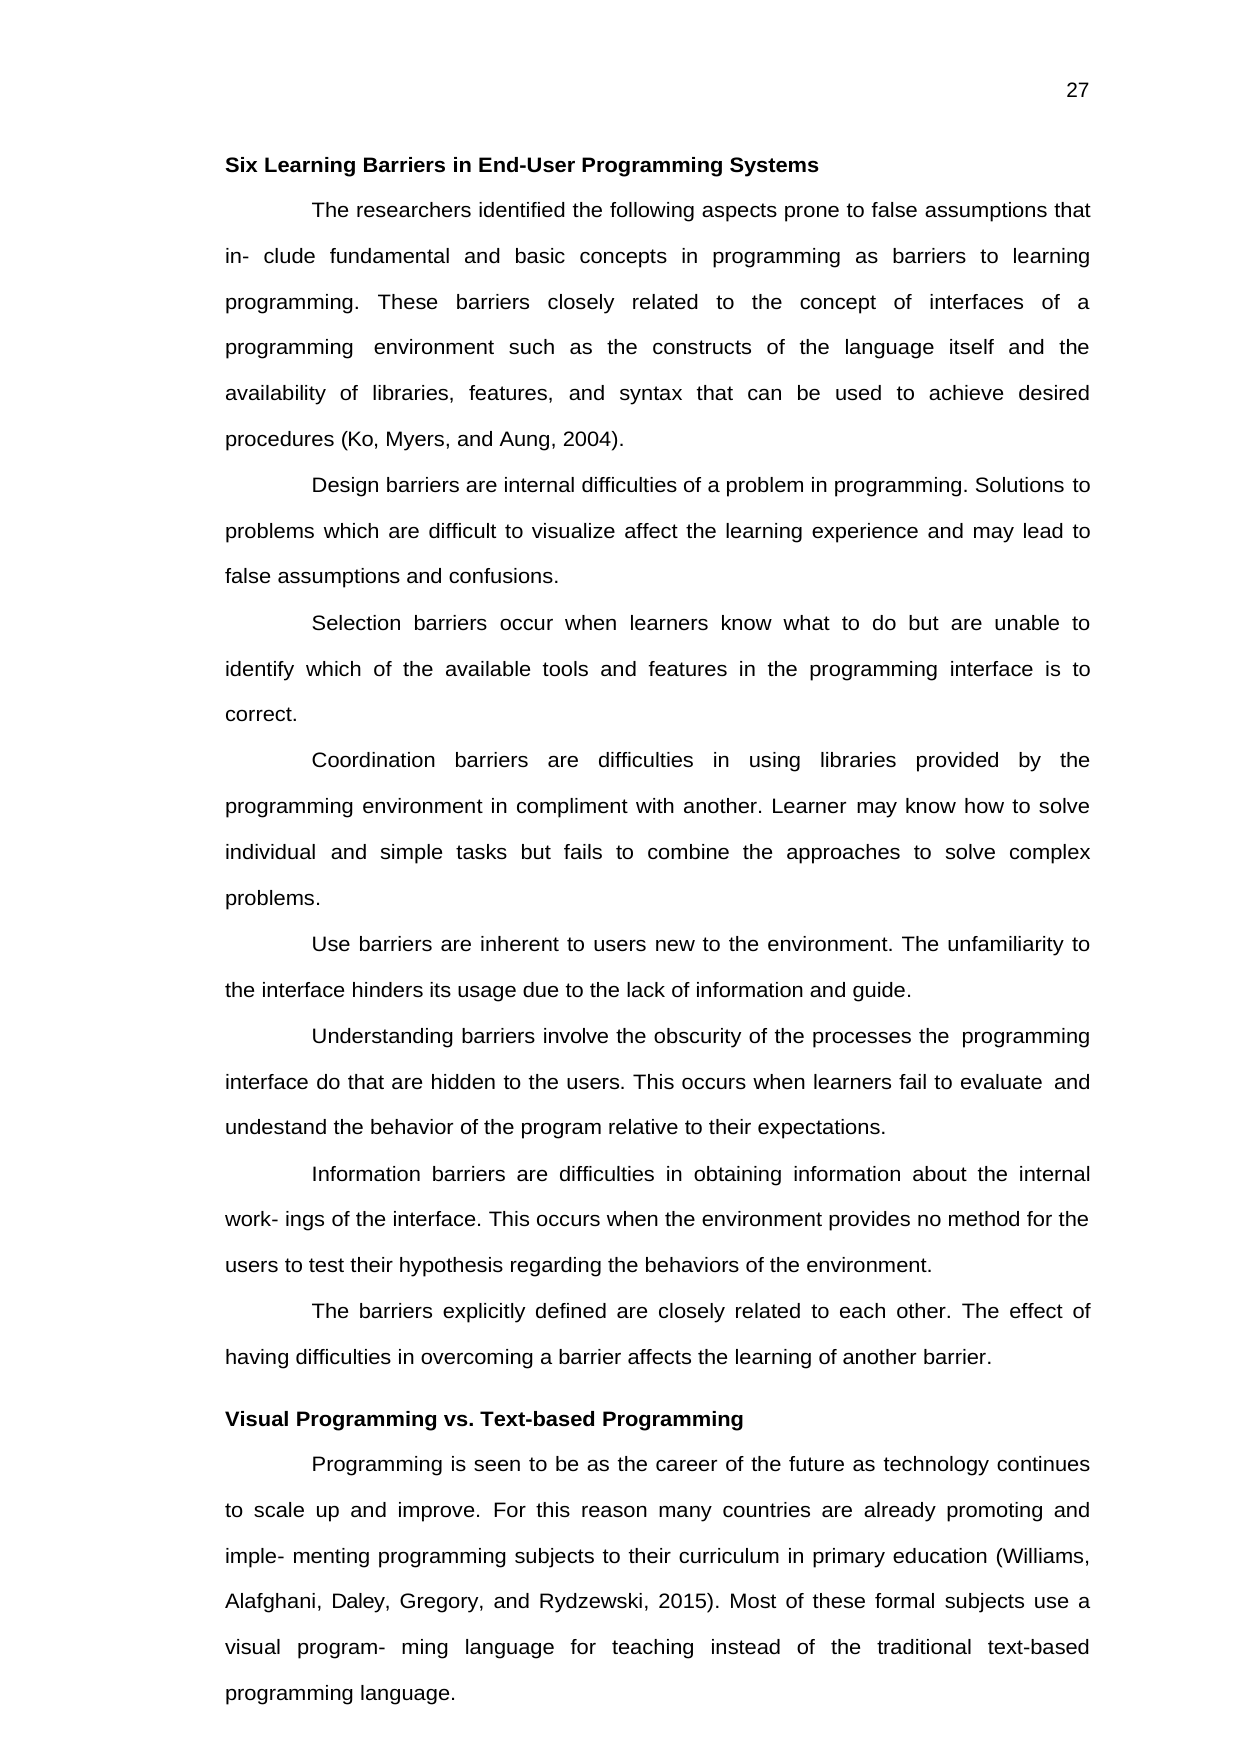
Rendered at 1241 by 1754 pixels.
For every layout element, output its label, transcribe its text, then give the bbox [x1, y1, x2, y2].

text Information barriers are difficulties in obtaining information about the internal work- ings of the interface. This occurs when the environment provides no method for the users to test their hypothesis regarding the behaviors of the environment. [225, 1161, 1090, 1277]
text Selection barriers occur when learners know what to do but are unable to identify which of the available tools and features in the programming interface is to correct. [225, 611, 1090, 726]
text The barriers explicitly defined are closely related to each other. The effect of having difficulties in overcoming a barrier affects the learning of another barrier. [225, 1299, 1091, 1369]
text Coordination barriers are difficulties in using libraries provided by the programming environment in compliment with another. Learner may know how to solve individual and simple tasks but fails to combine the approaches to solve complex problems. [225, 748, 1091, 909]
subtitle Visual Programming vs. Text-based Programming [225, 1406, 1090, 1430]
text Programming is seen to be as the career of the future as technology continues to scale up and improve. For this reason many countries are already promoting and imple- menting programming subjects to their curriculum in primary education (Williams, Alafghani, Daley, Gregory, and Rydzewski, 2015). Most of these formal subjects use a visual program- ming language for teaching instead of the traditional text-based programming language. [225, 1452, 1091, 1704]
text Design barriers are internal difficulties of a problem in programming. Solutions to problems which are difficult to visualize affect the learning experience and may lead to false assumptions and confusions. [225, 473, 1091, 588]
text Use barriers are inherent to users new to the environment. The unfamiliarity to the interface hinders its usage due to the lack of information and guide. [225, 932, 1090, 1001]
text The researchers identified the following aspects prone to false assumptions that in- clude fundamental and basic concepts in programming as barriers to learning programming. These barriers closely related to the concept of interfaces of a programming environment such as the constructs of the language itself and the availability of libraries, features, and syntax that can be used to achieve desired procedures (Ko, Myers, and Aung, 2004). [225, 198, 1091, 451]
subtitle Six Learning Barriers in End-User Programming Systems [225, 152, 1090, 176]
text Understanding barriers involve the obscurity of the processes the programming interface do that are hidden to the users. This occurs when learners fail to evaluate and undestand the behavior of the program relative to their expectations. [225, 1024, 1091, 1139]
